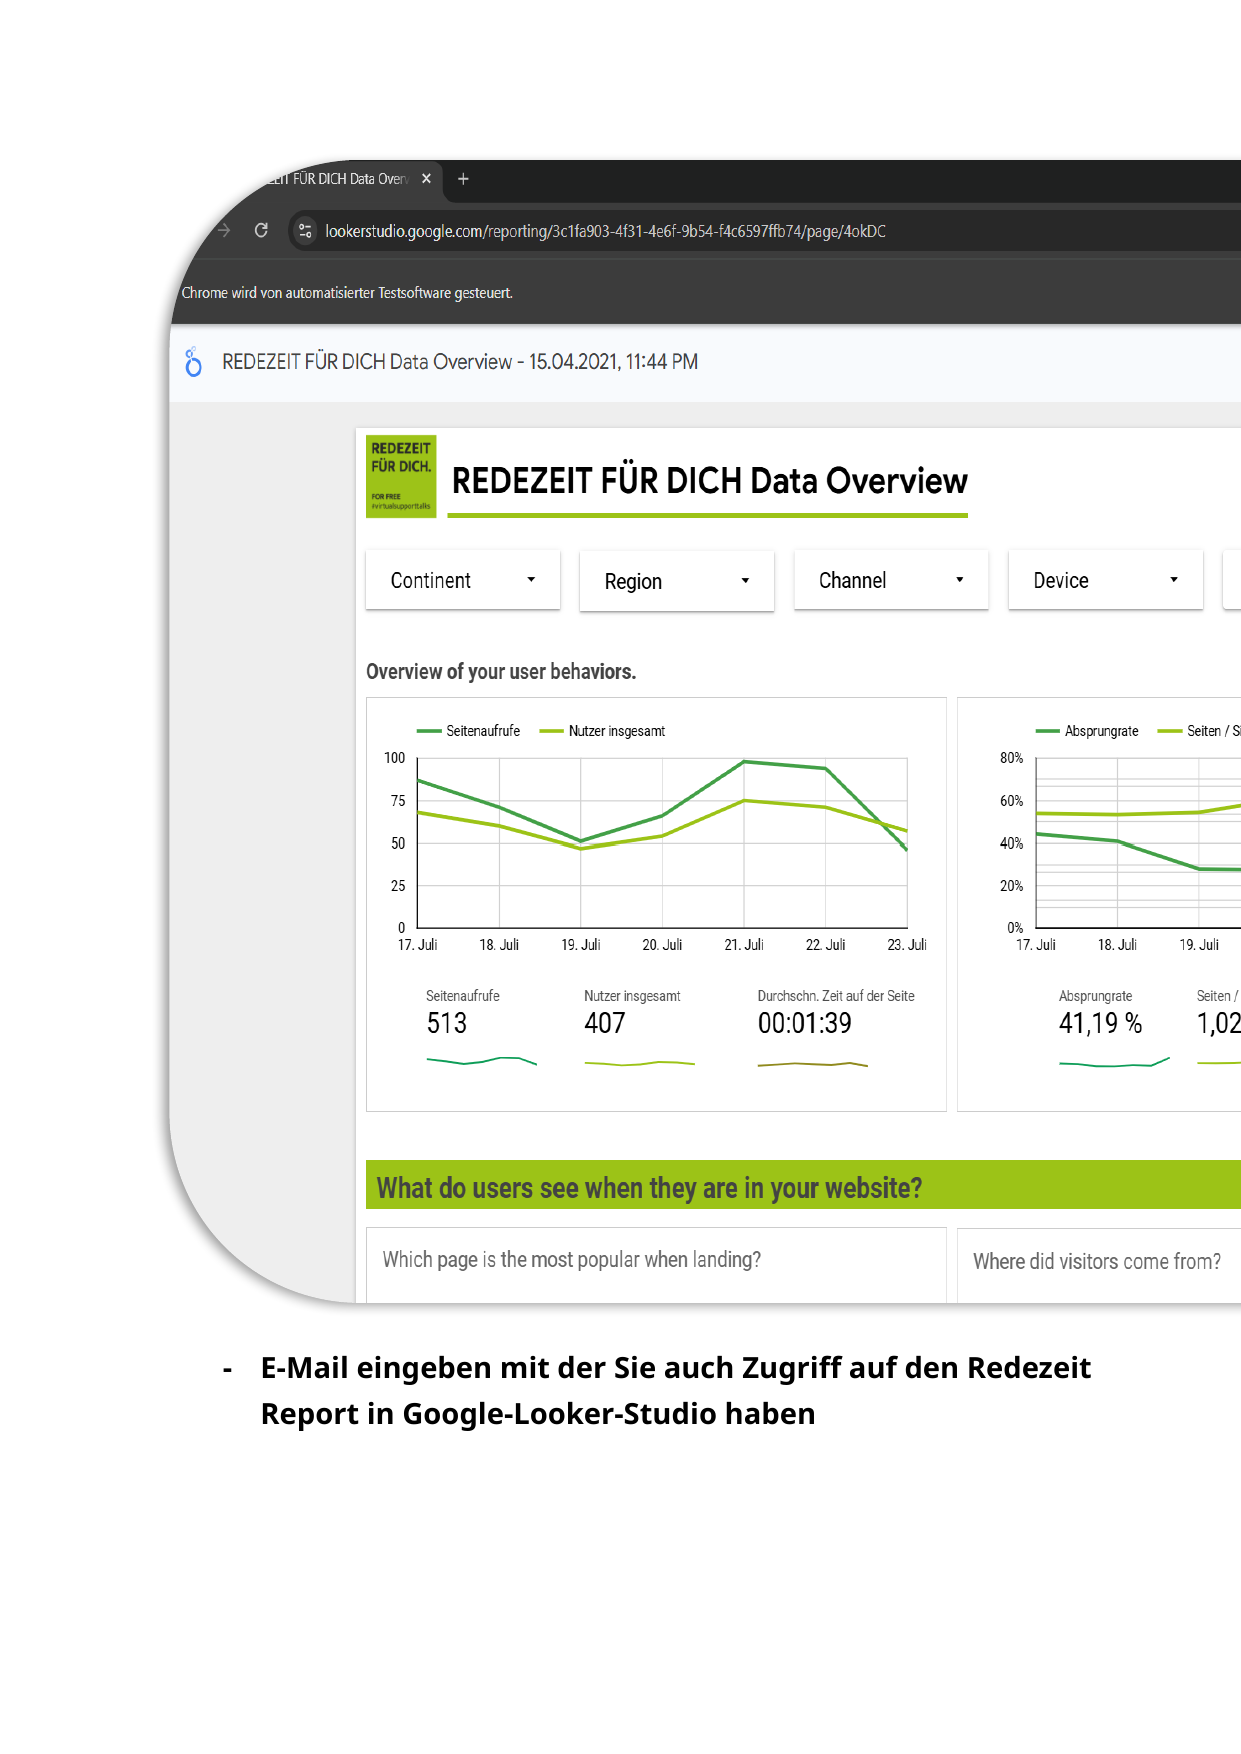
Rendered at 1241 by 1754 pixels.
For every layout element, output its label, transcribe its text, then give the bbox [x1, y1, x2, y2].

list E-Mail eingeben mit der Sie auch Zugriff auf den Redezeit Report in Google-Looker-Studio haben [223, 1348, 1093, 1433]
picture [169, 160, 1241, 1303]
